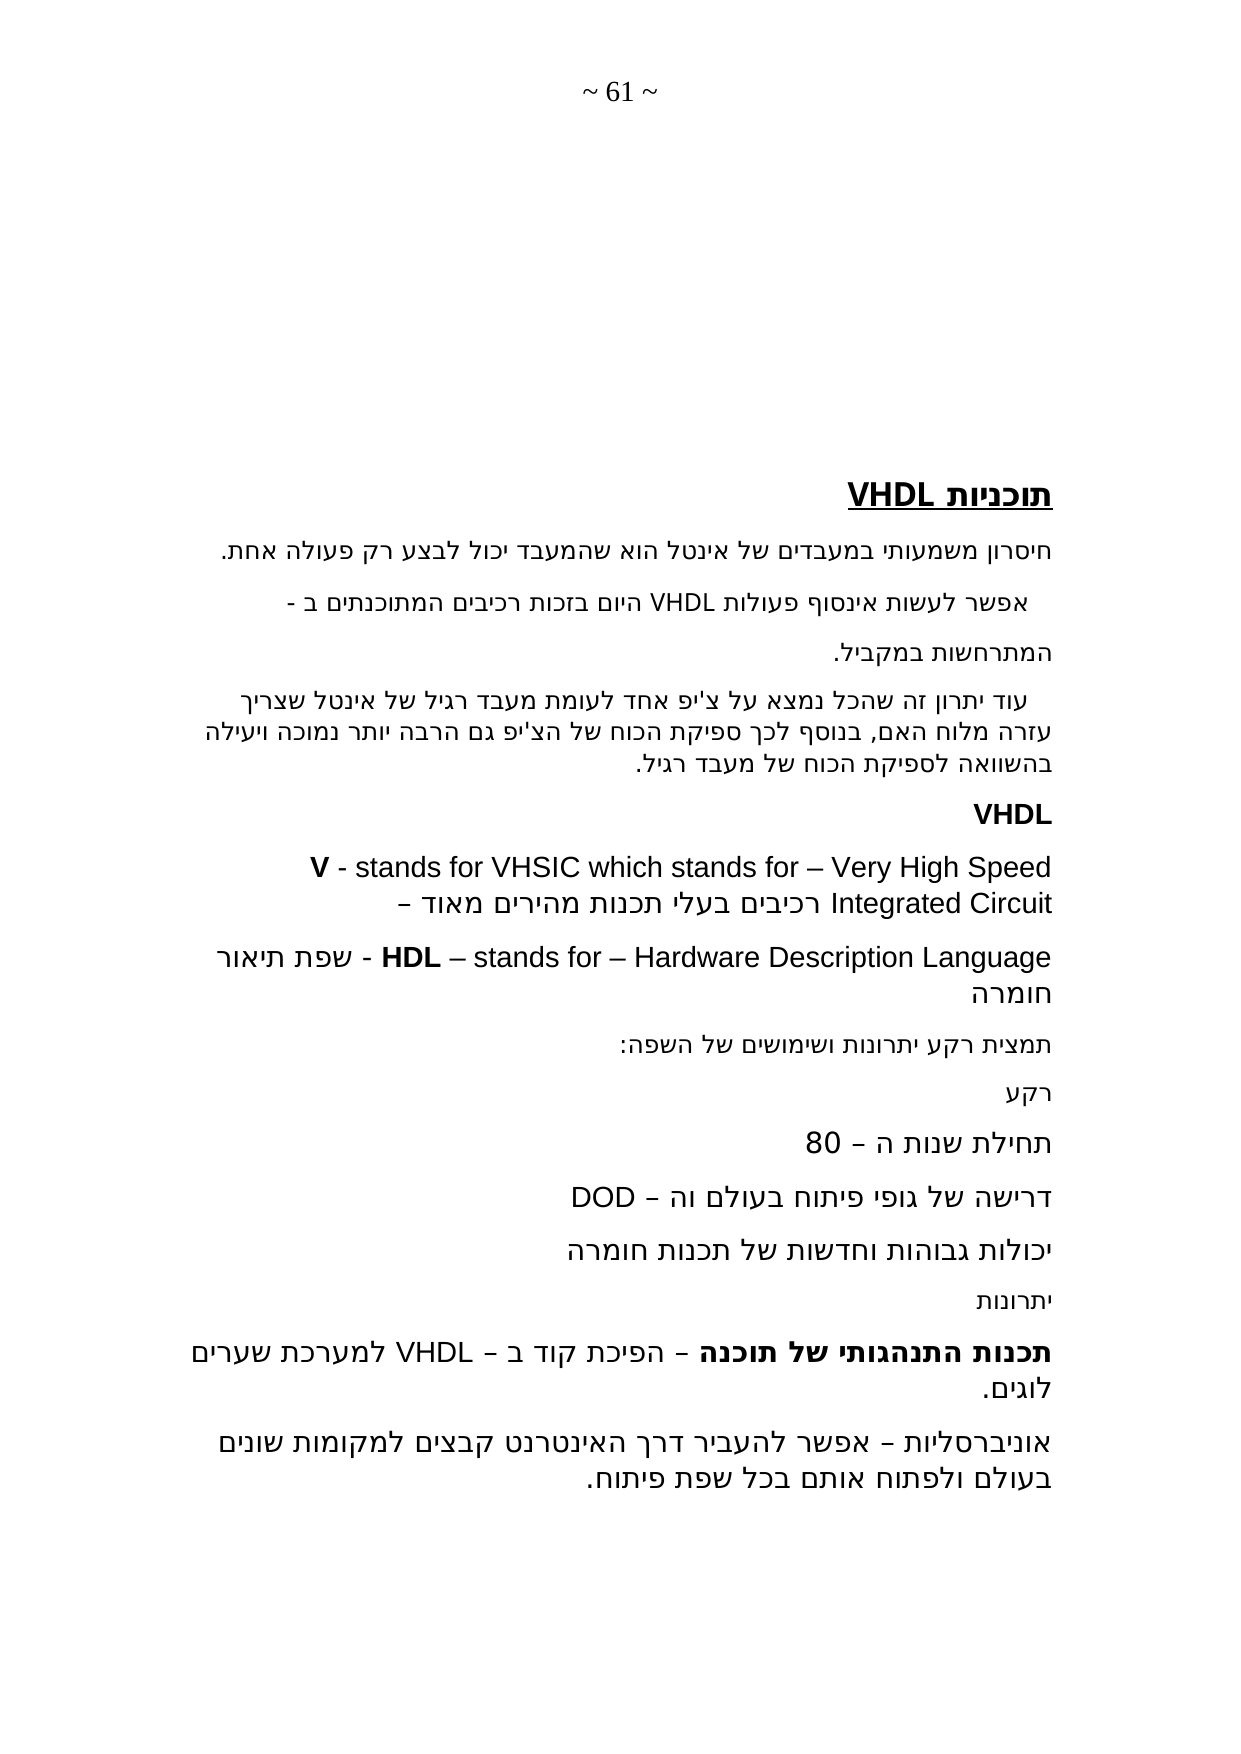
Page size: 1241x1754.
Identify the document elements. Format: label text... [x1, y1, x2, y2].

text אפשר לעשות אינסוף פעולות VHDL היום בזכות רכיבים המתוכנתים ב - [187, 584, 1053, 618]
text דרישה של גופי פיתוח בעולם וה – DOD [187, 1179, 1053, 1214]
subtitle תוכניות VHDL [187, 471, 1053, 516]
text רקע [187, 1078, 1053, 1107]
text HDL – stands for – Hardware Description Language - שפת תיאור חומרה [187, 940, 1053, 1011]
text יתרונות [187, 1287, 1053, 1316]
text תחילת שנות ה – 80 [187, 1126, 1053, 1160]
text חיסרון משמעותי במעבדים של אינטל הוא שהמעבד יכול לבצע רק פעולה אחת. [187, 536, 1053, 565]
text המתרחשות במקביל. [187, 638, 1053, 667]
text VHDL [187, 797, 1053, 831]
text תכנות התנהגותי של תוכנה – הפיכת קוד ב – VHDL למערכת שערים לוגים. [187, 1335, 1053, 1406]
text תמצית רקע יתרונות ושימושים של השפה: [187, 1030, 1053, 1059]
text V - stands for VHSIC which stands for – Very High Speed Integrated Circuit רכיבים בעלי תכנות מהירים מאוד – [187, 850, 1053, 920]
text יכולות גבוהות וחדשות של תכנות חומרה [187, 1233, 1053, 1267]
text עוד יתרון זה שהכל נמצא על צ'יפ אחד לעומת מעבד רגיל של אינטל שצריך עזרה מלוח האם, בנוסף לכך ספיקת הכוח של הצ'יפ גם הרבה יותר נמוכה ויעילה בהשוואה לספיקת הכוח של מעבד רגיל. [187, 686, 1053, 778]
text אוניברסליות – אפשר להעביר דרך האינטרנט קבצים למקומות שונים בעולם ולפתוח אותם בכל שפת פיתוח. [187, 1425, 1053, 1496]
